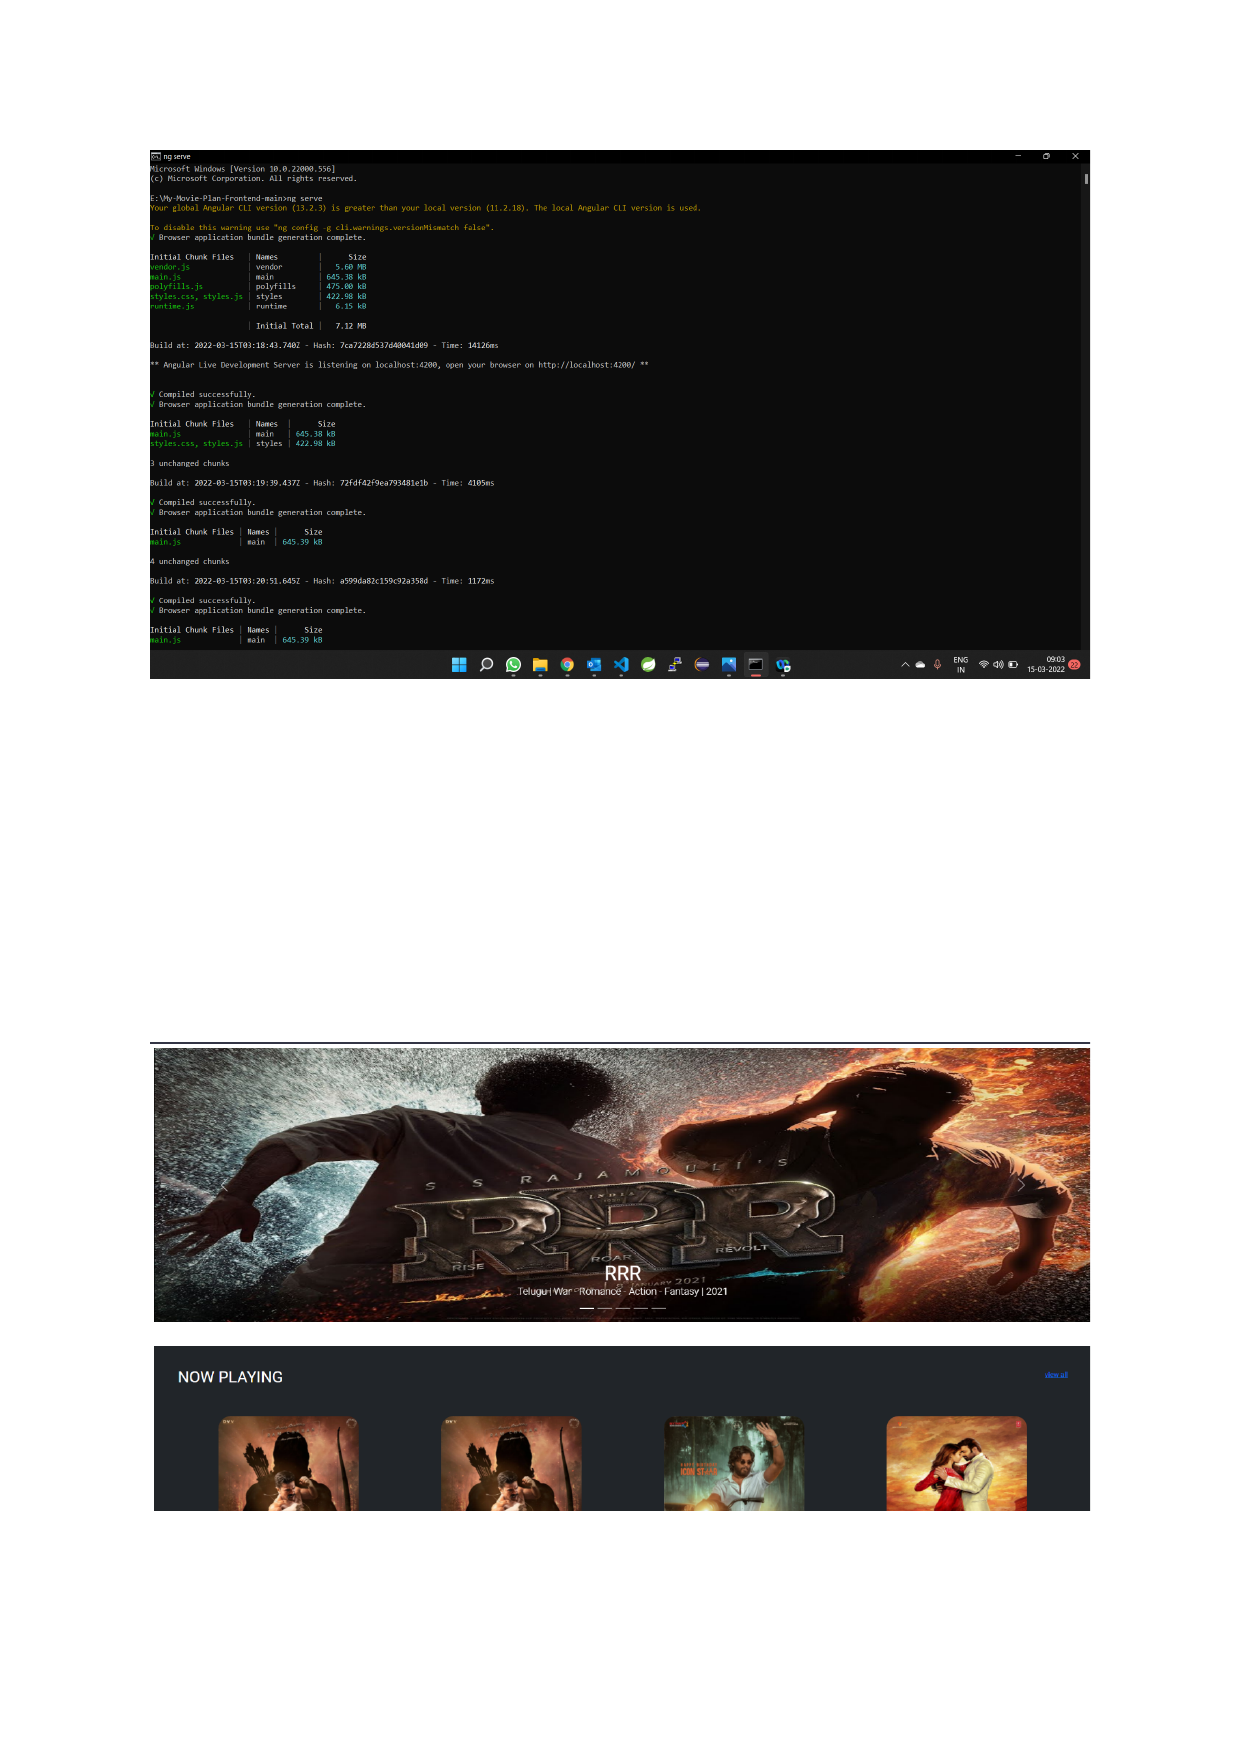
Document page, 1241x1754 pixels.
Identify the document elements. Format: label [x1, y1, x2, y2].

picture [150, 150, 1091, 679]
picture [150, 1042, 1091, 1511]
